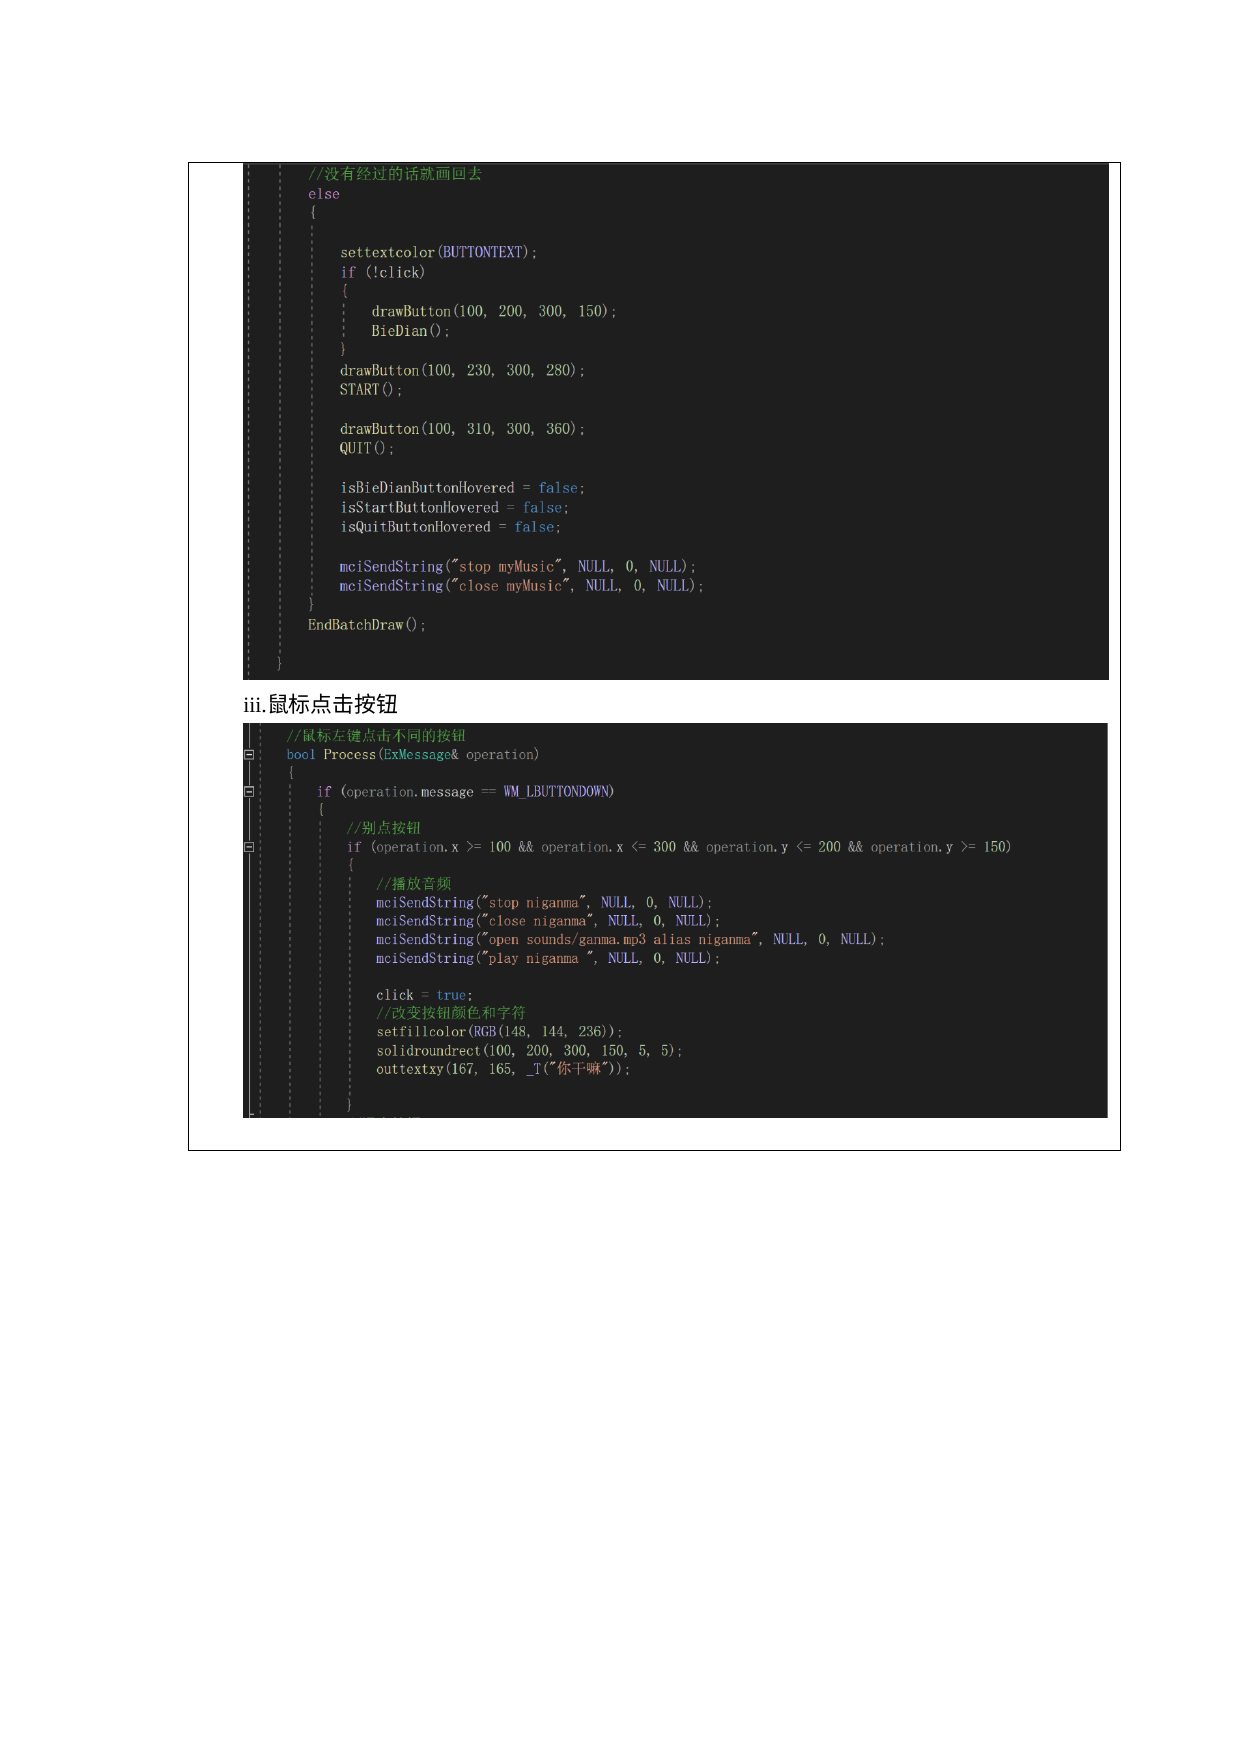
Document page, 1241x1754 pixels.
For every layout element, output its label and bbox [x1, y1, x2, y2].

picture [243, 163, 1109, 680]
table_cell [189, 163, 1120, 1150]
picture [243, 723, 1108, 1118]
